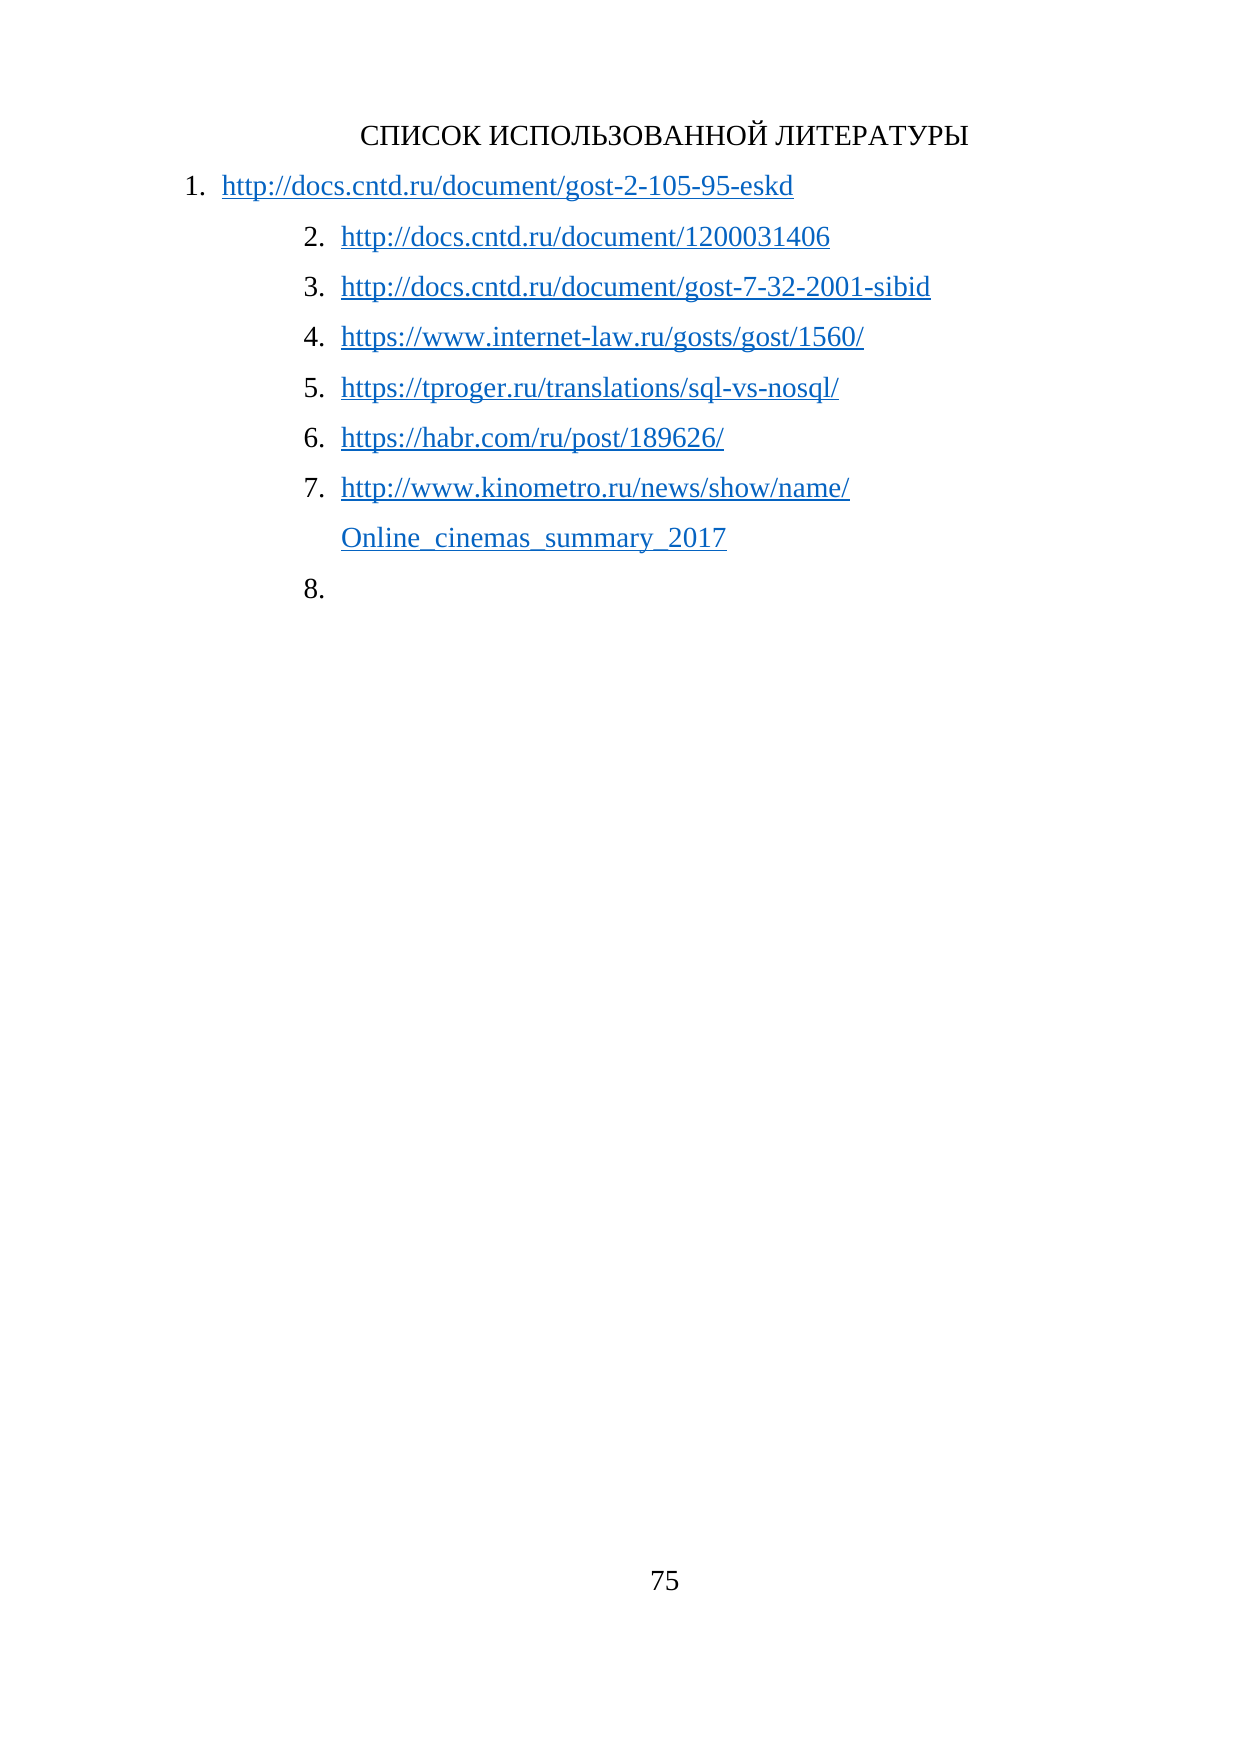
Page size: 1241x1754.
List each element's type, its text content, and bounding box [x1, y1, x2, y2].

list https://habr.com/ru/post/189626/ [303, 420, 1152, 453]
list https://www.internet-law.ru/gosts/gost/1560/ [303, 319, 1152, 353]
text СПИСОК ИСПОЛЬЗОВАННОЙ ЛИТЕРАТУРЫ [177, 118, 1152, 152]
list http://www.kinometro.ru/news/show/name/Online_cinemas_summary_2017 [303, 470, 1152, 554]
list https://tproger.ru/translations/sql-vs-nosql/ [303, 370, 1152, 403]
list http://docs.cntd.ru/document/gost-7-32-2001-sibid [303, 269, 1152, 303]
list http://docs.cntd.ru/document/gost-2-105-95-eskd [184, 168, 1152, 202]
list http://docs.cntd.ru/document/1200031406 [303, 219, 1152, 252]
